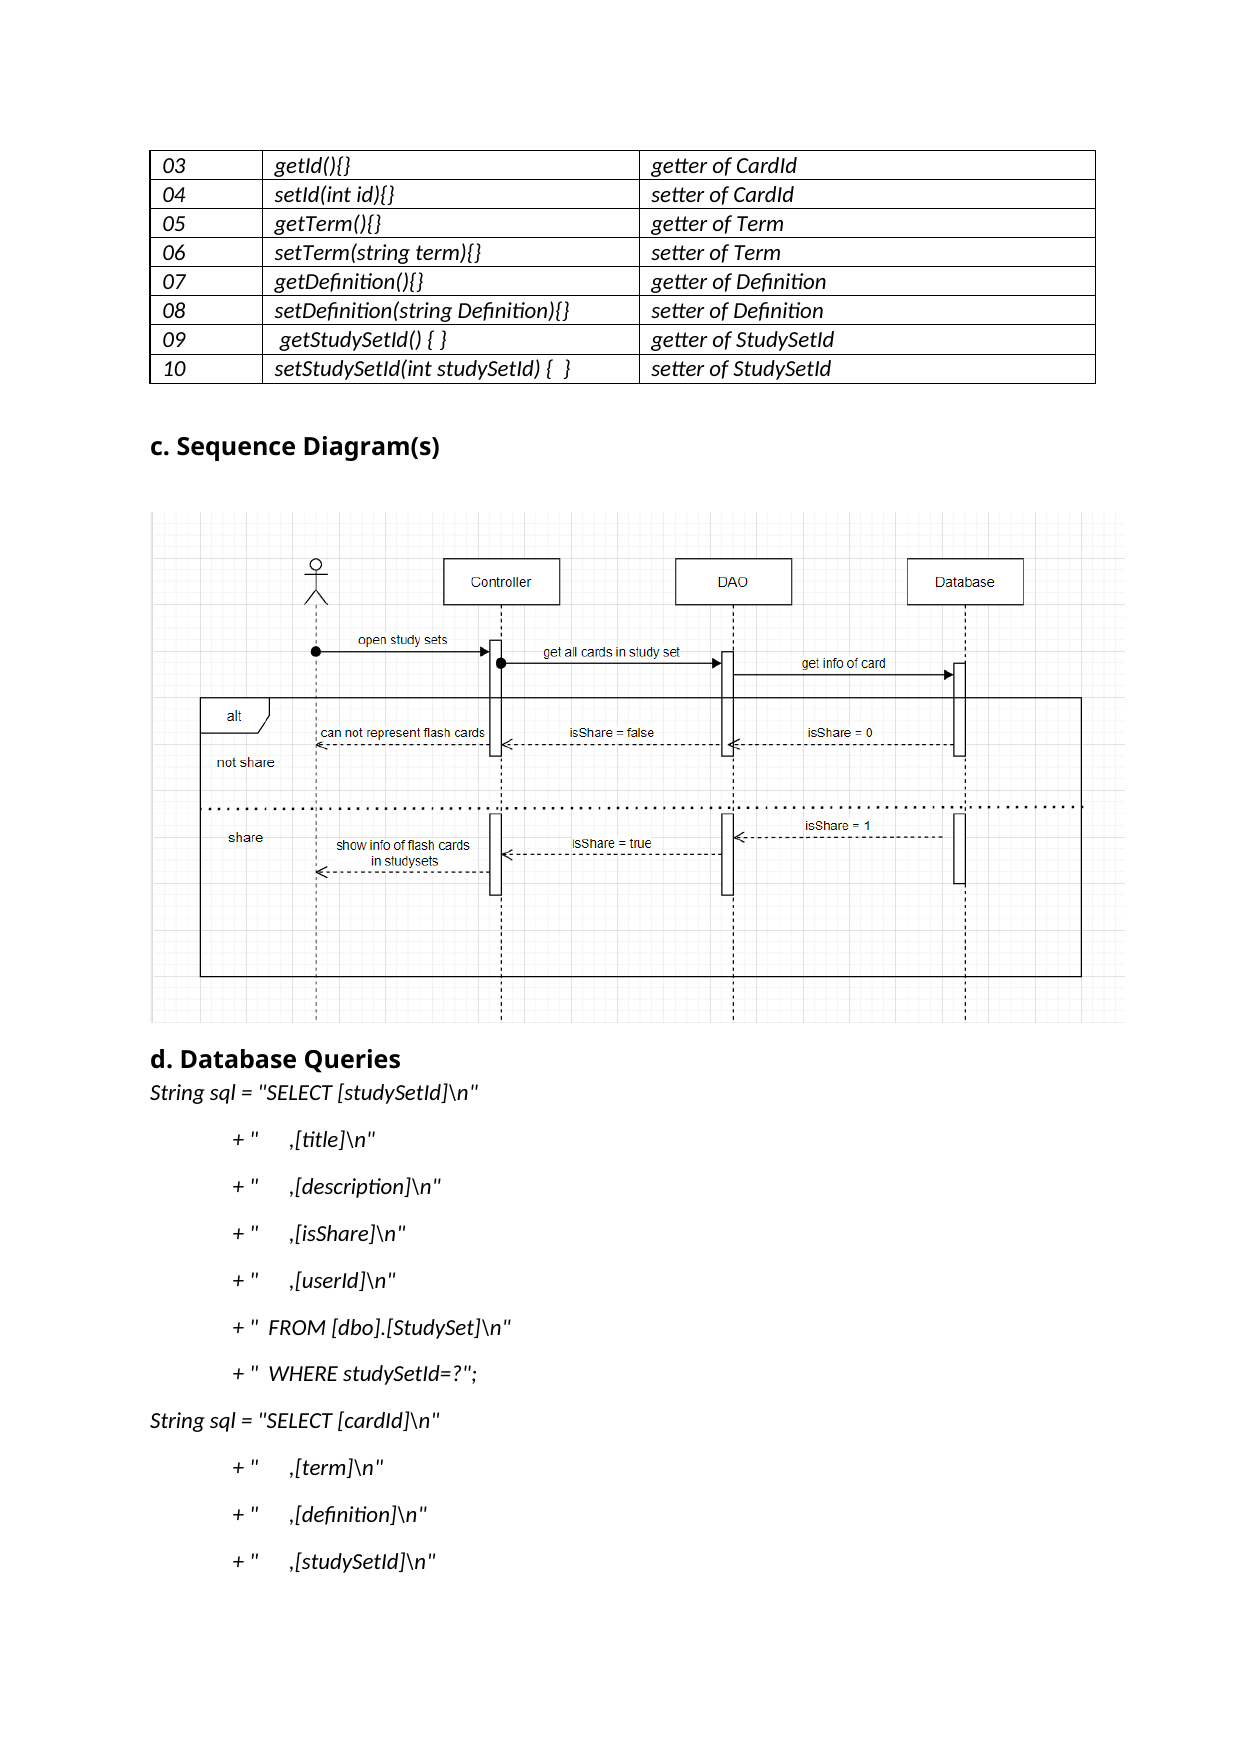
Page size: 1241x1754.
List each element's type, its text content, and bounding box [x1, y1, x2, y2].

table_cell setStudySetId(int studySetId) { } [263, 355, 639, 382]
table_cell getDefinition(){} [263, 267, 639, 295]
table_cell getter of CardId [640, 151, 1095, 179]
text String sql = "SELECT [studySetId]\n" [150, 1078, 1093, 1106]
table_cell setter of StudySetId [640, 355, 1095, 382]
text + " ,[title]\n" [150, 1125, 1093, 1153]
text + " ,[studySetId]\n" [150, 1547, 1093, 1575]
subtitle d. Database Queries [150, 1042, 1093, 1076]
table_cell 06 [151, 238, 262, 266]
table_cell 07 [151, 267, 262, 295]
text + " ,[description]\n" [150, 1172, 1093, 1200]
subtitle c. Sequence Diagram(s) [150, 429, 1093, 463]
table_cell getId(){} [263, 151, 639, 179]
table_cell setId(int id){} [263, 180, 639, 208]
table_cell 05 [151, 209, 262, 237]
table_cell 08 [151, 296, 262, 324]
picture [150, 512, 1125, 1023]
table_cell 04 [151, 180, 262, 208]
table_cell setDefinition(string Definition){} [263, 296, 639, 324]
text + " ,[isShare]\n" [150, 1219, 1093, 1247]
table_cell getter of Term [640, 209, 1095, 237]
text + " WHERE studySetId=?"; [150, 1359, 1093, 1388]
table_cell 10 [151, 355, 262, 382]
table_cell setter of Definition [640, 296, 1095, 324]
text String sql = "SELECT [cardId]\n" [150, 1406, 1093, 1434]
table_cell 09 [151, 325, 262, 353]
table_cell setter of CardId [640, 180, 1095, 208]
text + " ,[term]\n" [150, 1453, 1093, 1481]
table_cell setter of Term [640, 238, 1095, 266]
text + " ,[userId]\n" [150, 1266, 1093, 1294]
table_cell getter of Definition [640, 267, 1095, 295]
table_cell getter of StudySetId [640, 325, 1095, 353]
text + " ,[definition]\n" [150, 1500, 1093, 1528]
table_cell getTerm(){} [263, 209, 639, 237]
table_cell setTerm(string term){} [263, 238, 639, 266]
table_cell getStudySetId() { } [263, 325, 639, 353]
table_cell 03 [151, 151, 262, 179]
text + " FROM [dbo].[StudySet]\n" [150, 1313, 1093, 1341]
